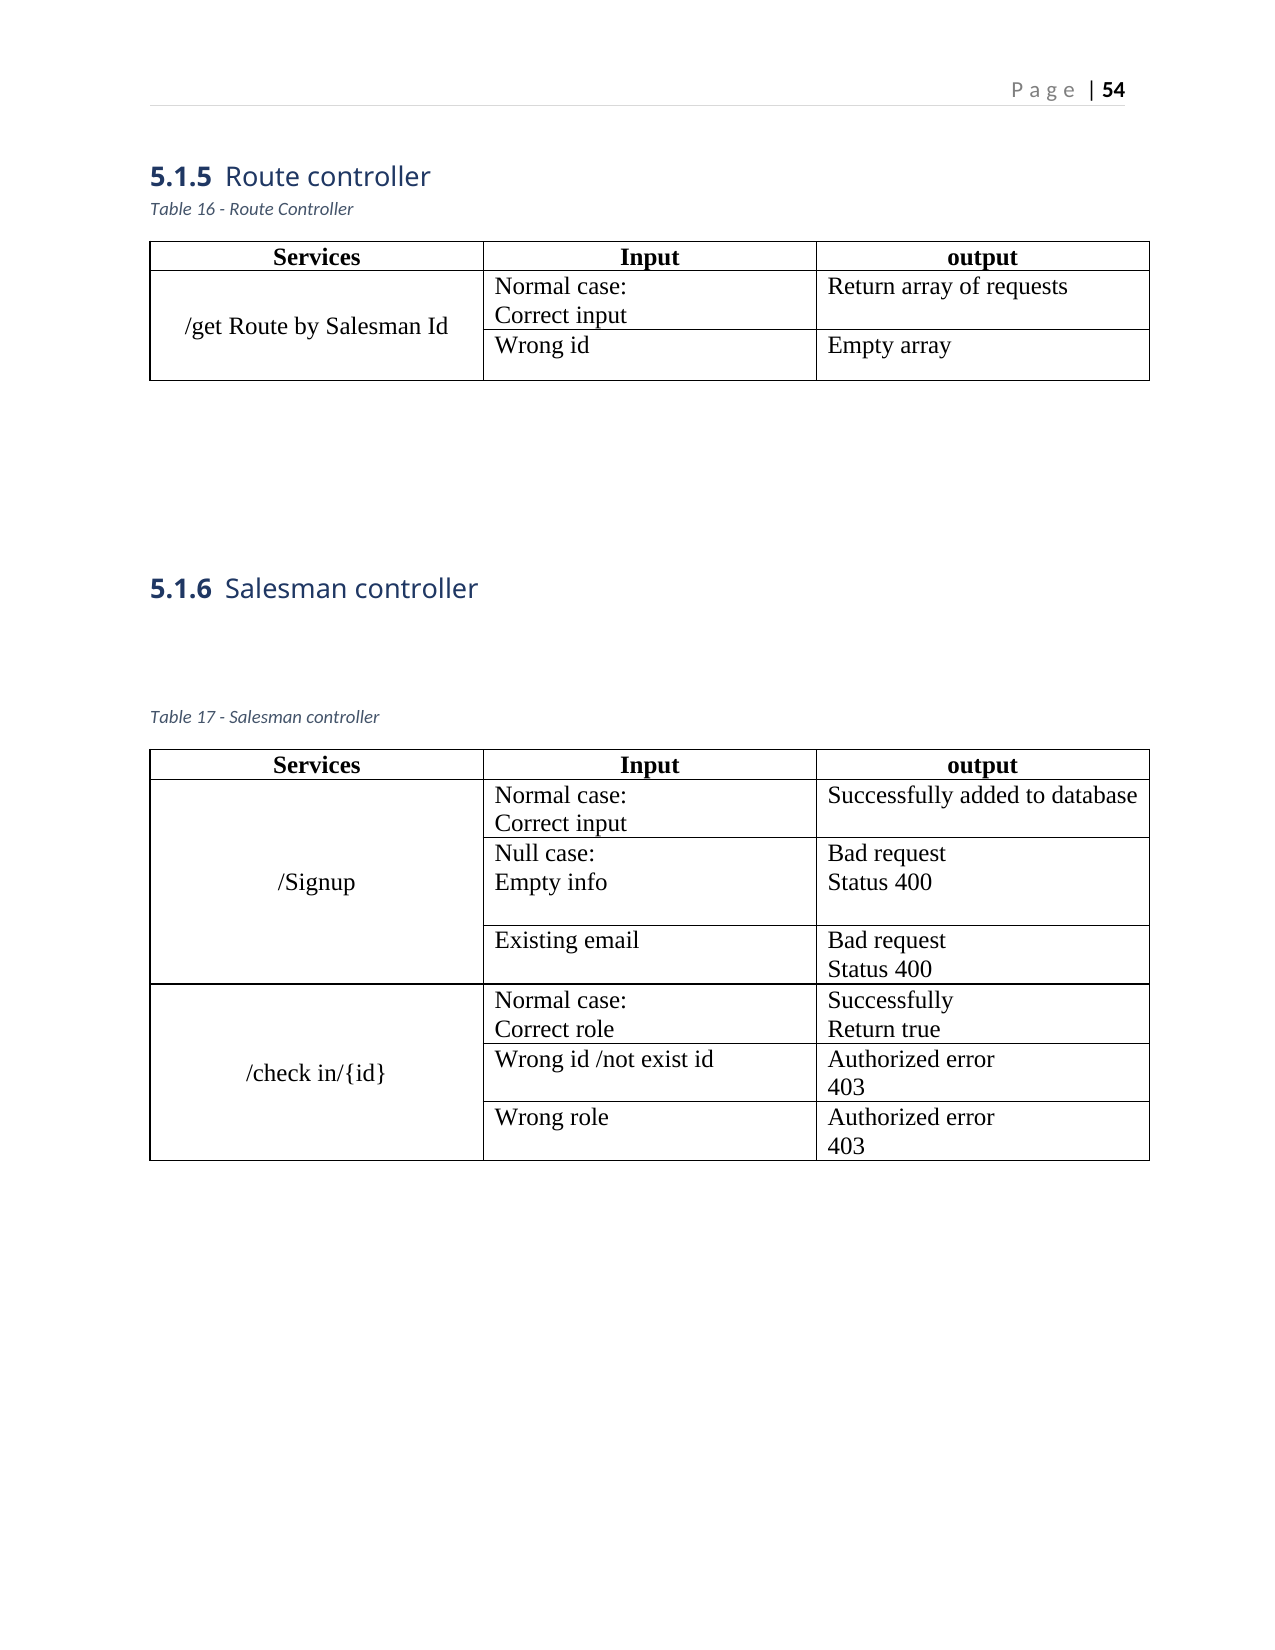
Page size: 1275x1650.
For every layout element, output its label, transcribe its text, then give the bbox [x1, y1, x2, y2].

table_cell Successfully added to database [817, 780, 1149, 837]
table_cell Wrong role [484, 1102, 816, 1160]
table_header Input [484, 750, 816, 779]
table_cell Empty array [817, 330, 1149, 380]
table_cell Bad request Status 400 [817, 926, 1149, 983]
table_cell Authorized error 403 [817, 1102, 1149, 1160]
table_header /check in/{id} [151, 985, 483, 1160]
table_header Successfully Return true [817, 985, 1149, 1043]
table_header Normal case: Correct role [484, 985, 816, 1043]
subtitle Route controller [150, 157, 1125, 194]
table_cell Return array of requests [817, 271, 1149, 329]
table_cell Wrong id /not exist id [484, 1044, 816, 1101]
table_header output [817, 242, 1149, 270]
text Table 16 - Route Controller [150, 197, 1125, 220]
table_cell Existing email [484, 926, 816, 983]
table_cell Normal case: Correct input [484, 780, 816, 837]
table_header Input [484, 242, 816, 270]
table_cell Bad request Status 400 [817, 838, 1149, 924]
table_cell Normal case: Correct input [484, 271, 816, 329]
text Table 17 - Salesman controller [150, 705, 1125, 728]
subtitle Salesman controller [150, 570, 1125, 607]
table_cell Wrong id [484, 330, 816, 380]
table_cell Authorized error 403 [817, 1044, 1149, 1101]
table_cell /Signup [151, 780, 483, 983]
table_header Services [151, 750, 483, 779]
table_header Services [151, 242, 483, 270]
table_cell /get Route by Salesman Id [151, 271, 483, 380]
table_header output [817, 750, 1149, 779]
table_cell Null case: Empty info [484, 838, 816, 924]
